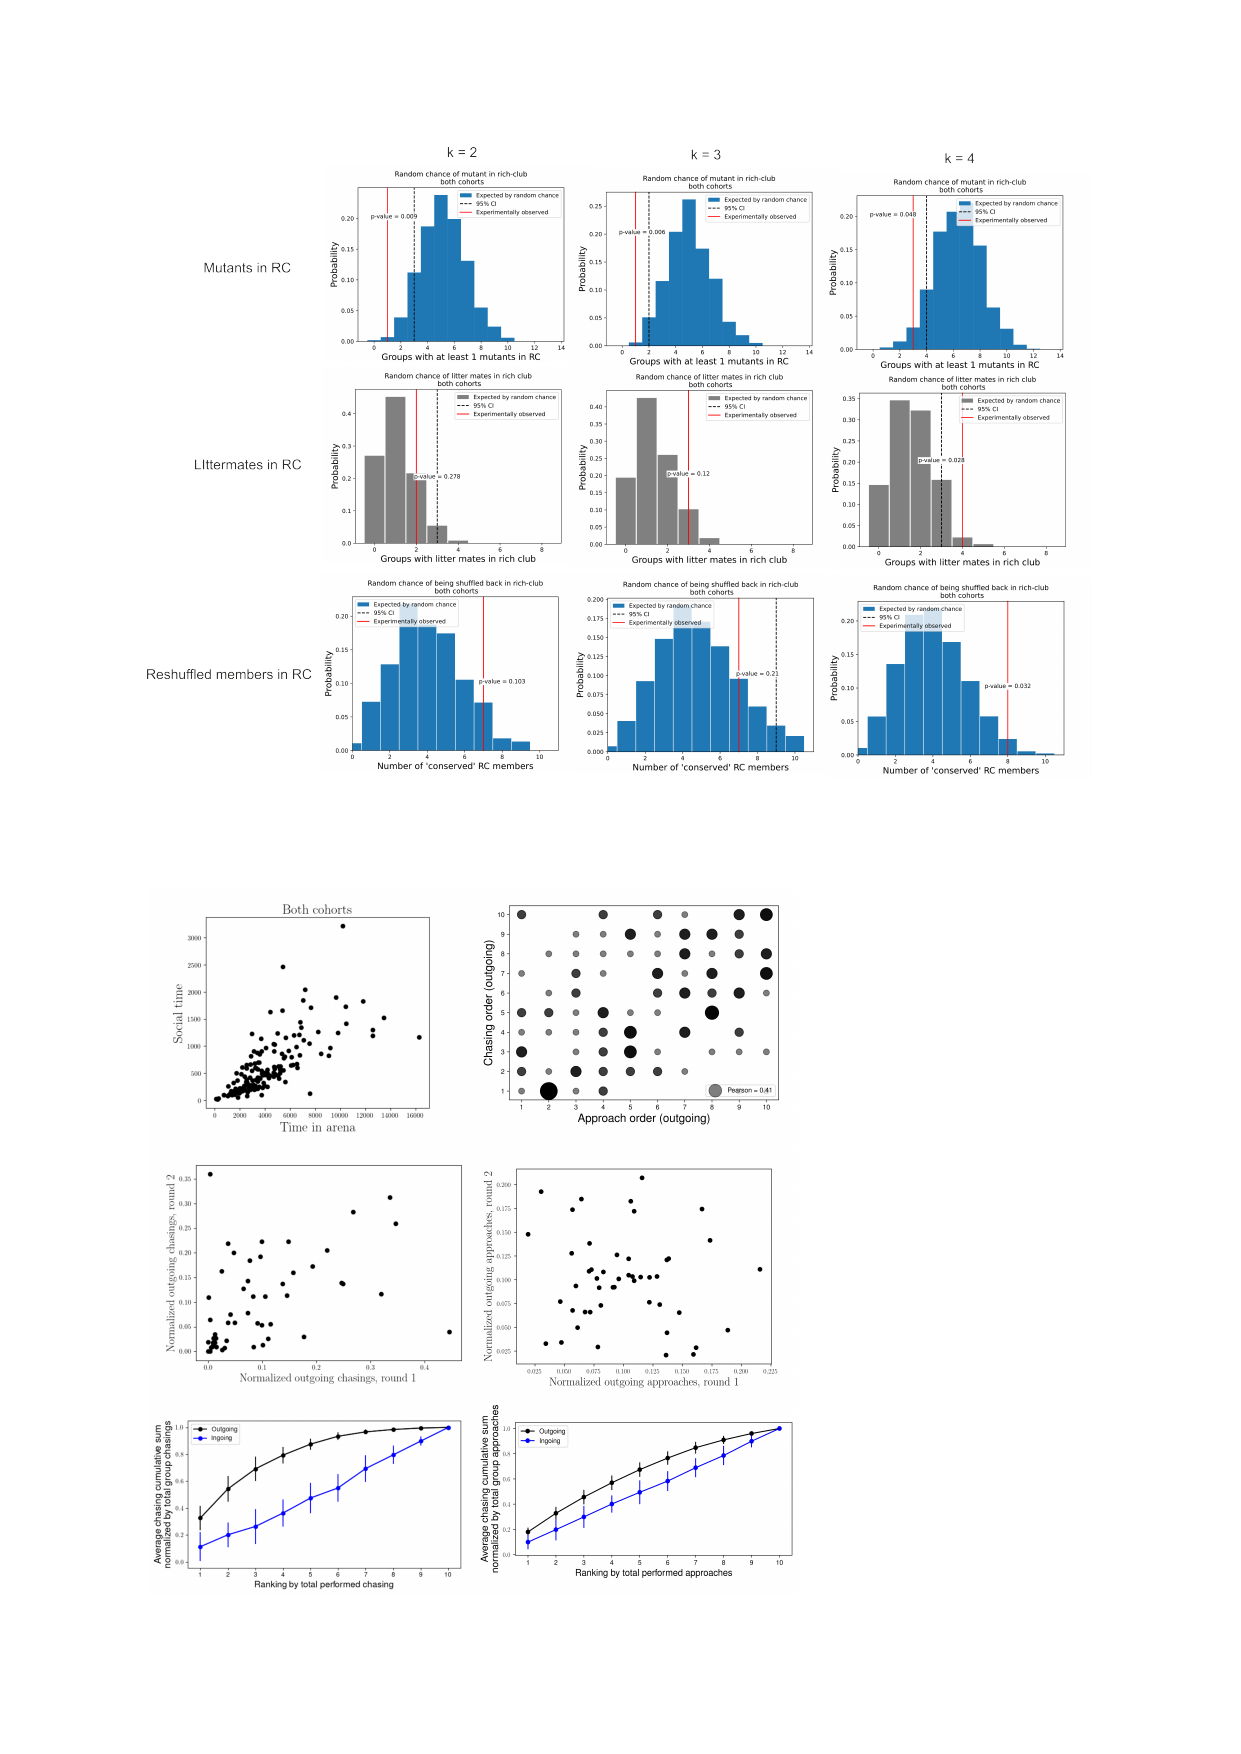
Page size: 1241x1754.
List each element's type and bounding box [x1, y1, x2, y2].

picture [147, 147, 1092, 777]
